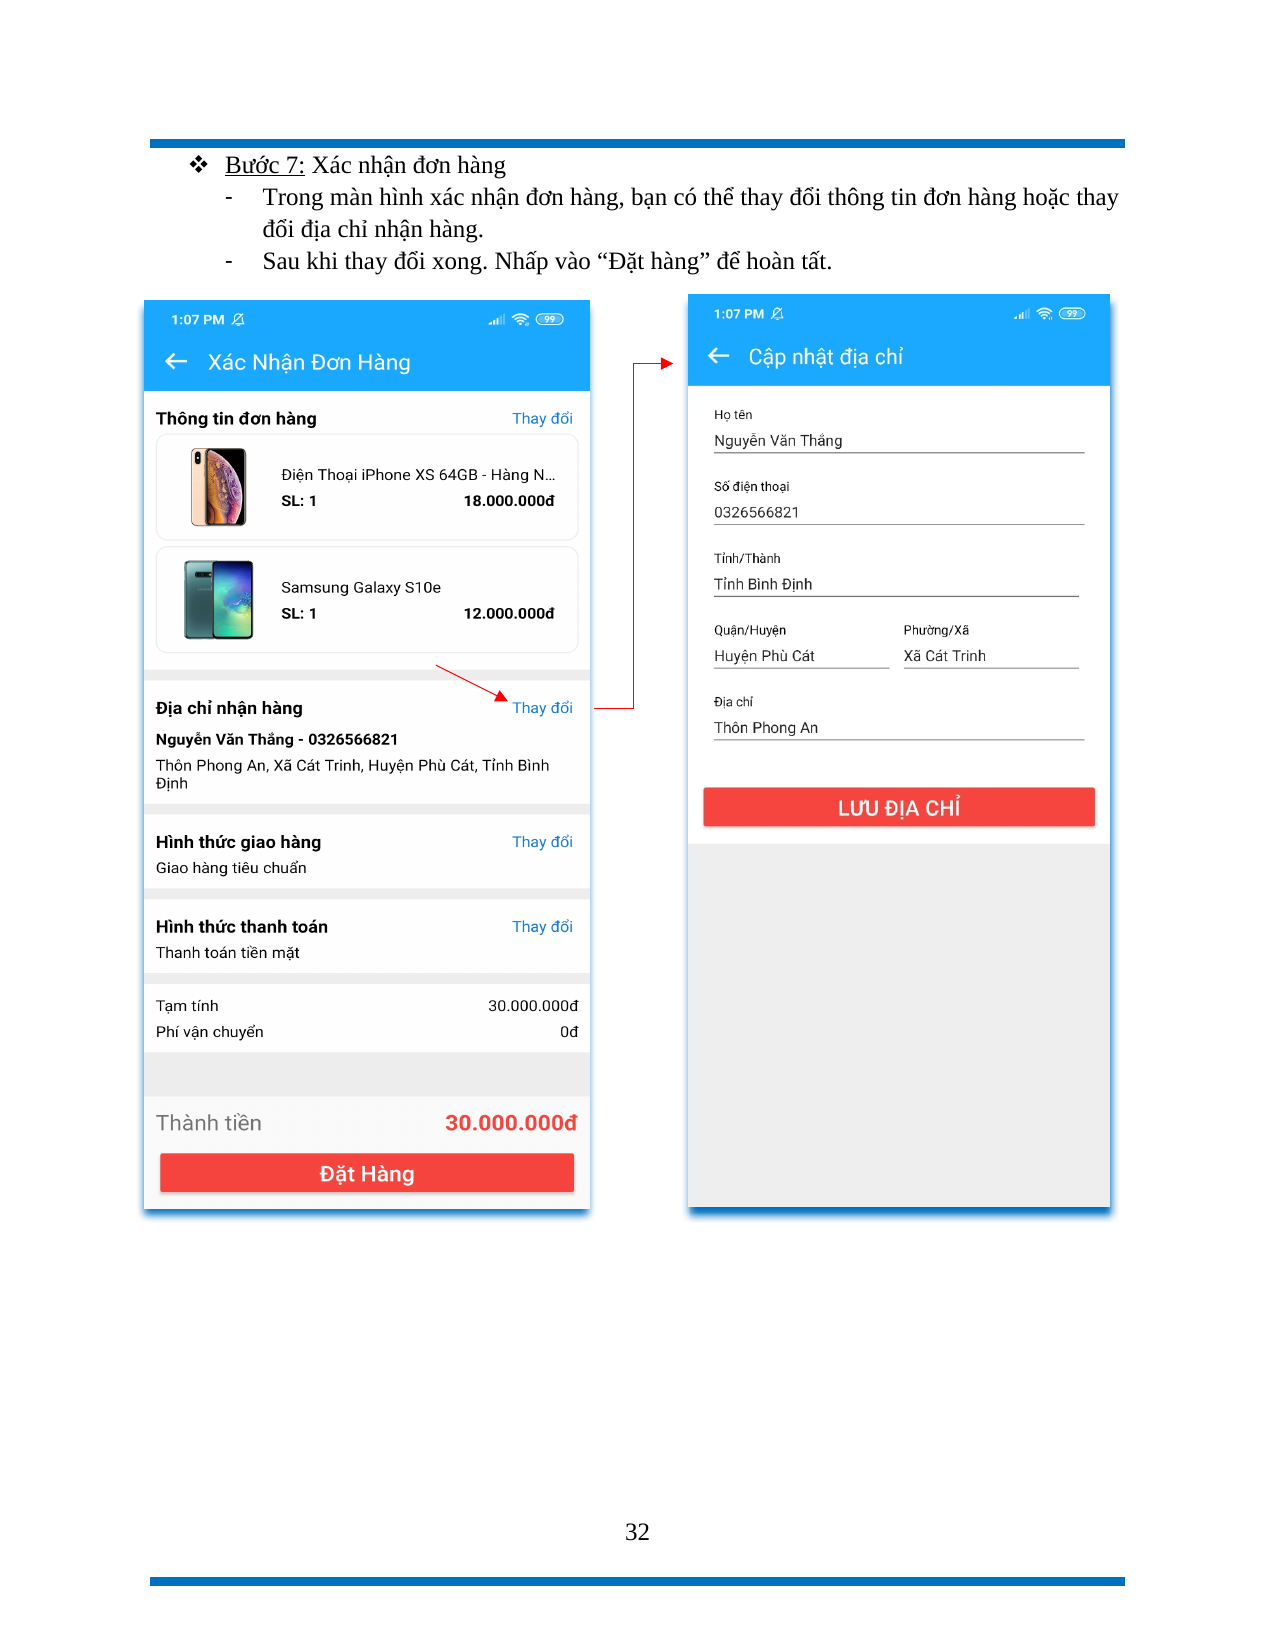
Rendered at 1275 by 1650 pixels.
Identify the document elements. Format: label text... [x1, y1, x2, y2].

picture [688, 294, 1110, 1207]
picture [144, 300, 590, 1209]
list Bước 7: Xác nhận đơn hàng [187, 150, 1125, 179]
list Sau khi thay đổi xong. Nhấp vào “Đặt hàng” để hoàn tất. [225, 245, 1125, 275]
list Trong màn hình xác nhận đơn hàng, bạn có thể thay đổi thông tin đơn hàng hoặc thay đổi địa chỉ nhận hàng. [225, 181, 1125, 243]
